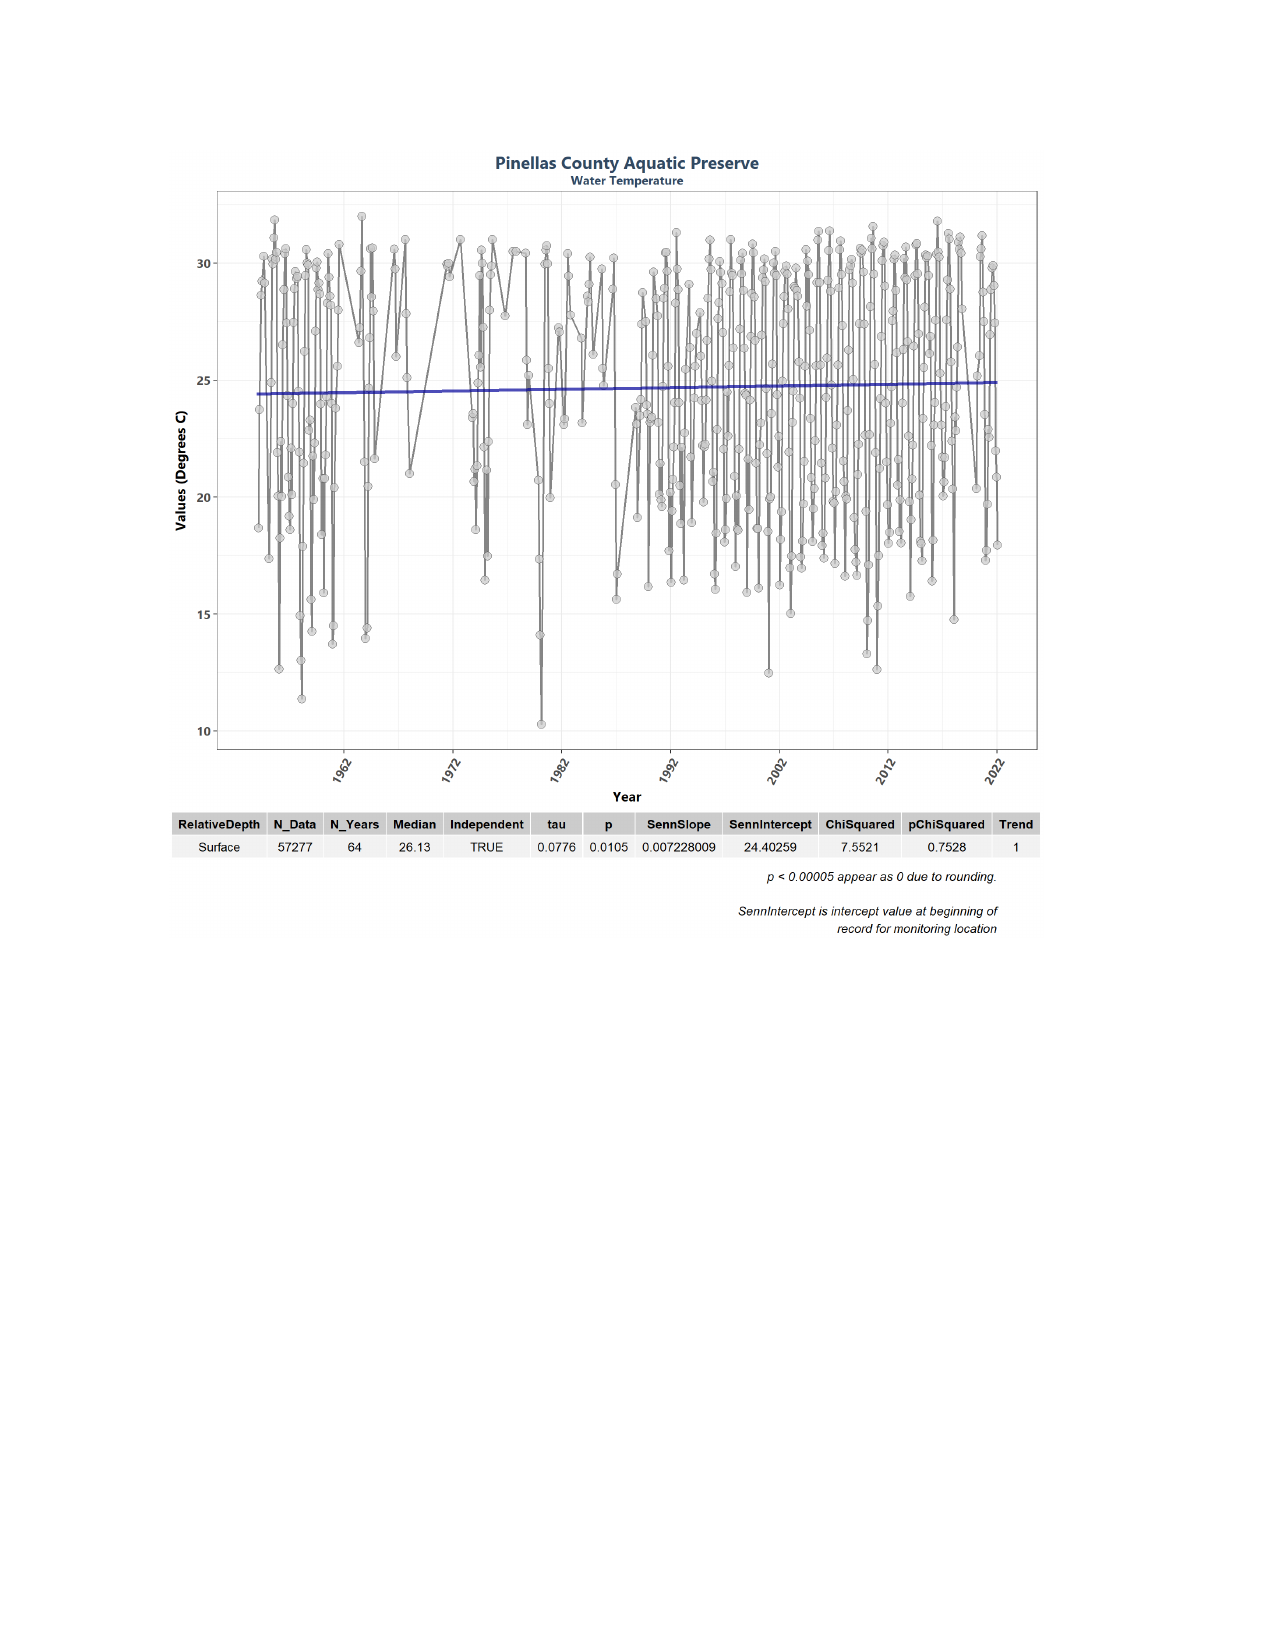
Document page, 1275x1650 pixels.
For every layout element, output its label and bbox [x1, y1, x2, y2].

picture [168, 150, 1044, 938]
